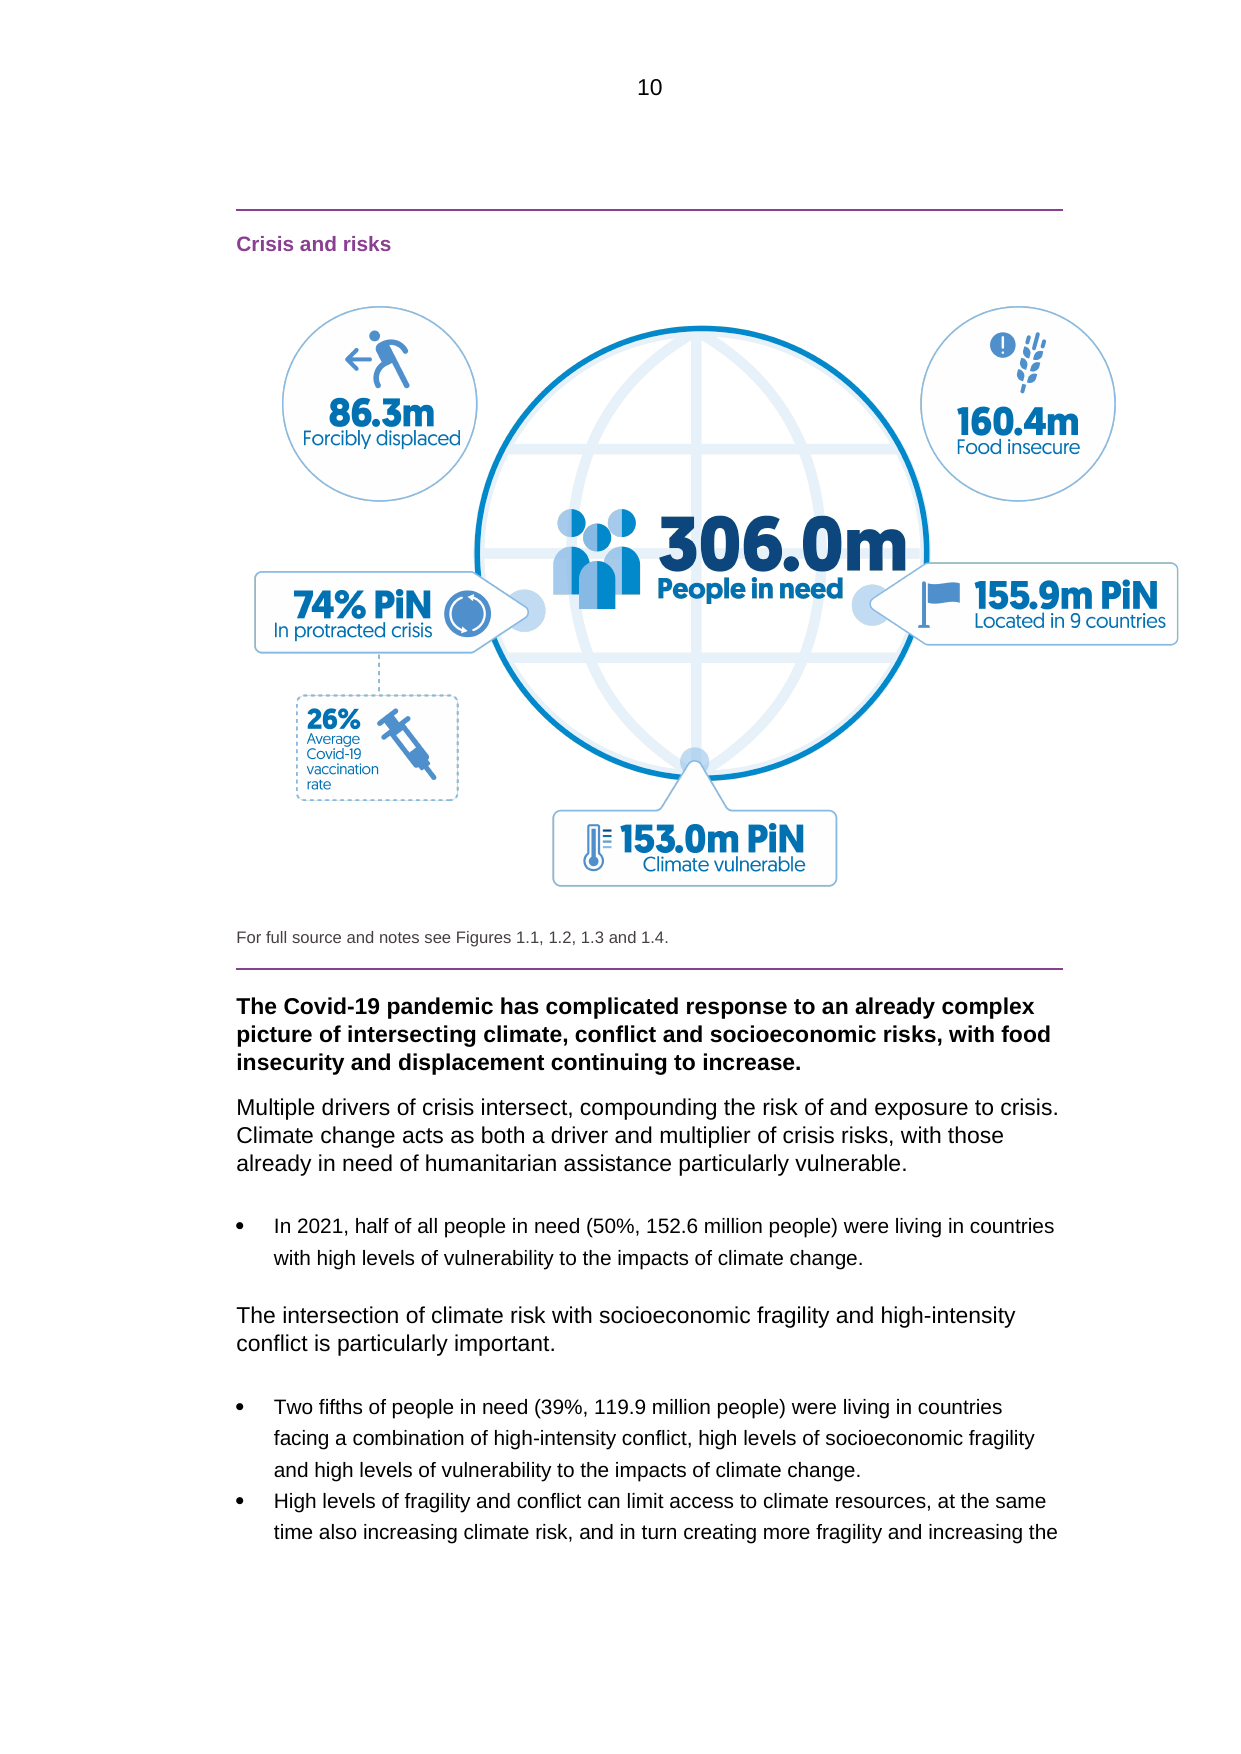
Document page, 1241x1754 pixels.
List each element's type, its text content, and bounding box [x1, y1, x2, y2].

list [236, 1483, 1063, 1546]
text For full source and notes see Figures 1.1, 1.2, 1.3 and 1.4. [236, 928, 1063, 968]
picture [236, 286, 1191, 897]
title Crisis and risks [236, 211, 1063, 255]
text Multiple drivers of crisis intersect, compounding the risk of and exposure to crisis. Climate change acts as both a driver and multiplier of crisis risks, with those already in need of humanitarian assistance particularly vulnerable. [236, 1094, 1063, 1176]
text The Covid-19 pandemic has complicated response to an already complex picture of intersecting climate, conflict and socioeconomic risks, with food insecurity and displacement continuing to increase. [236, 993, 1063, 1075]
text The intersection of climate risk with socioeconomic fragility and high-intensity conflict is particularly important. [236, 1302, 1063, 1357]
list Two fifths of people in need (39%, 119.9 million people) were living in countries facing a combination of high-intensity conflict, high levels of socioeconomic fragility and high levels of vulnerability to the impacts of climate change. [236, 1389, 1063, 1483]
list In 2021, half of all people in need (50%, 152.6 million people) were living in countries with high levels of vulnerability to the impacts of climate change. [236, 1209, 1063, 1271]
